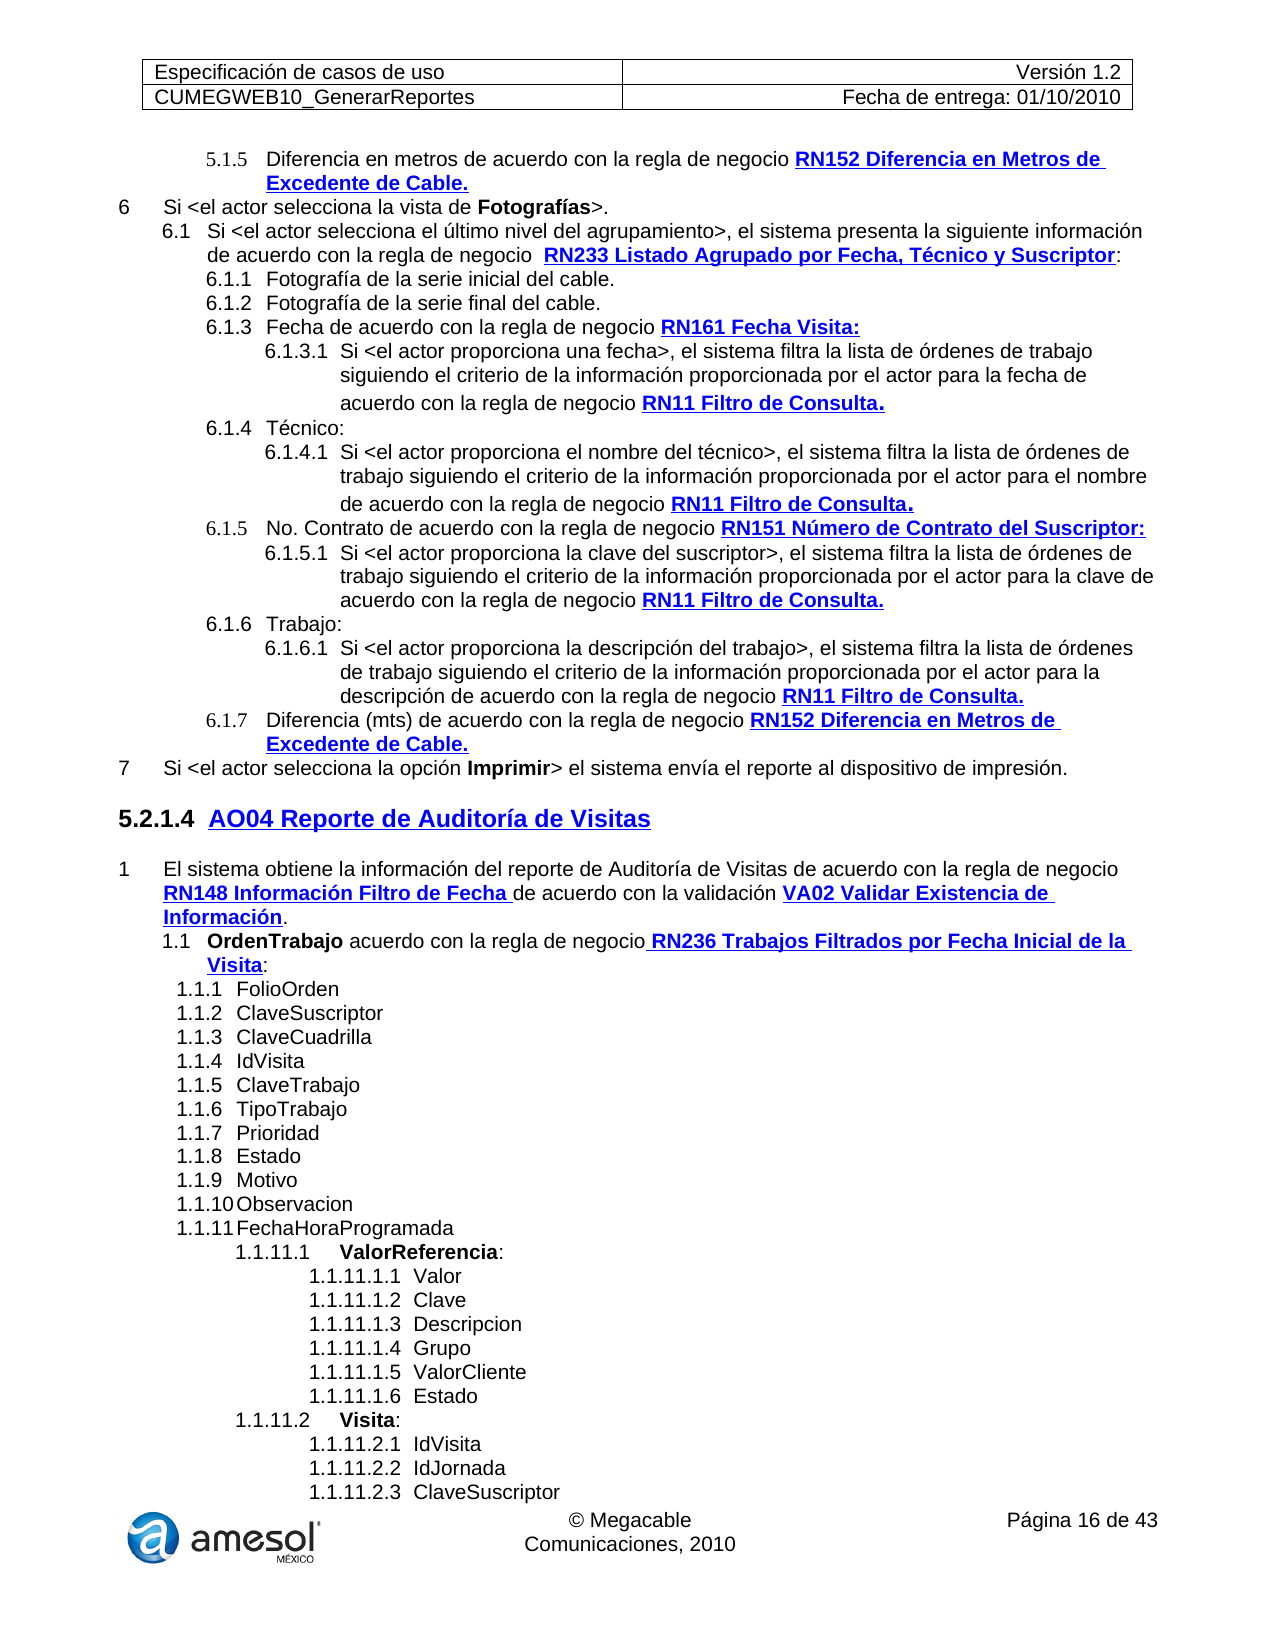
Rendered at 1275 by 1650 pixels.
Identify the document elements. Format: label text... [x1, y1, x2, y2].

list Observacion [176, 1192, 1157, 1216]
list El sistema obtiene la información del reporte de Auditoría de Visitas de acuerdo con la regla de negocio RN148 Información Filtro de Fecha de acuerdo con la validación VA02 Validar Existencia de Información. [118, 857, 1157, 929]
list Motivo [176, 1168, 1157, 1192]
list ClaveSuscriptor [176, 1001, 1157, 1024]
list Fotografía de la serie final del cable. [206, 291, 1157, 315]
list AO04 Reporte de Auditoría de Visitas [118, 804, 1069, 833]
list Clave [308, 1288, 1157, 1312]
list Fecha de acuerdo con la regla de negocio RN161 Fecha Visita: [206, 315, 1157, 339]
list ClaveCuadrilla [176, 1024, 1157, 1048]
list Diferencia en metros de acuerdo con la regla de negocio RN152 Diferencia en Metros de Excedente de Cable. [206, 147, 1157, 195]
list FolioOrden [176, 977, 1157, 1001]
list Valor [308, 1264, 1157, 1288]
list Grupo [308, 1336, 1157, 1360]
list Trabajo: [206, 612, 1157, 636]
list IdVisita [176, 1048, 1157, 1072]
list ClaveSuscriptor [308, 1480, 1157, 1504]
text Si <el actor selecciona la vista de Fotografías>. [118, 195, 1157, 219]
list Estado [308, 1384, 1157, 1408]
list OrdenTrabajo acuerdo con la regla de negocio RN236 Trabajos Filtrados por Fecha Inicial de la Visita: [162, 929, 1157, 977]
list Si <el actor proporciona la clave del suscriptor>, el sistema filtra la lista de órdenes de trabajo siguiendo el criterio de la información proporcionada por el actor para la clave de acuerdo con la regla de negocio RN11 Filtro de Consulta. [264, 540, 1157, 612]
list No. Contrato de acuerdo con la regla de negocio RN151 Número de Contrato del Suscriptor: [206, 516, 1157, 540]
list Si <el actor selecciona el último nivel del agrupamiento>, el sistema presenta la siguiente información de acuerdo con la regla de negocio RN233 Listado Agrupado por Fecha, Técnico y Suscriptor: [162, 219, 1157, 267]
list ClaveTrabajo [176, 1072, 1157, 1096]
text Si <el actor selecciona la opción Imprimir> el sistema envía el reporte al dispositivo de impresión. [118, 756, 1157, 780]
list TipoTrabajo [176, 1096, 1157, 1120]
picture [117, 1507, 321, 1567]
list Fotografía de la serie inicial del cable. [206, 267, 1157, 291]
list Diferencia (mts) de acuerdo con la regla de negocio RN152 Diferencia en Metros de Excedente de Cable. [206, 708, 1157, 756]
list Prioridad [176, 1120, 1157, 1144]
list Estado [176, 1144, 1157, 1168]
list Visita: [235, 1408, 1157, 1432]
list ValorReferencia: [235, 1240, 1157, 1264]
list FechaHoraProgramada [176, 1216, 1157, 1240]
list Técnico: [206, 416, 1157, 439]
list ValorCliente [308, 1360, 1157, 1384]
list Si <el actor proporciona la descripción del trabajo>, el sistema filtra la lista de órdenes de trabajo siguiendo el criterio de la información proporcionada por el actor para la descripción de acuerdo con la regla de negocio RN11 Filtro de Consulta. [264, 636, 1157, 708]
list IdVisita [308, 1432, 1157, 1456]
list Descripcion [308, 1312, 1157, 1336]
list IdJornada [308, 1456, 1157, 1480]
